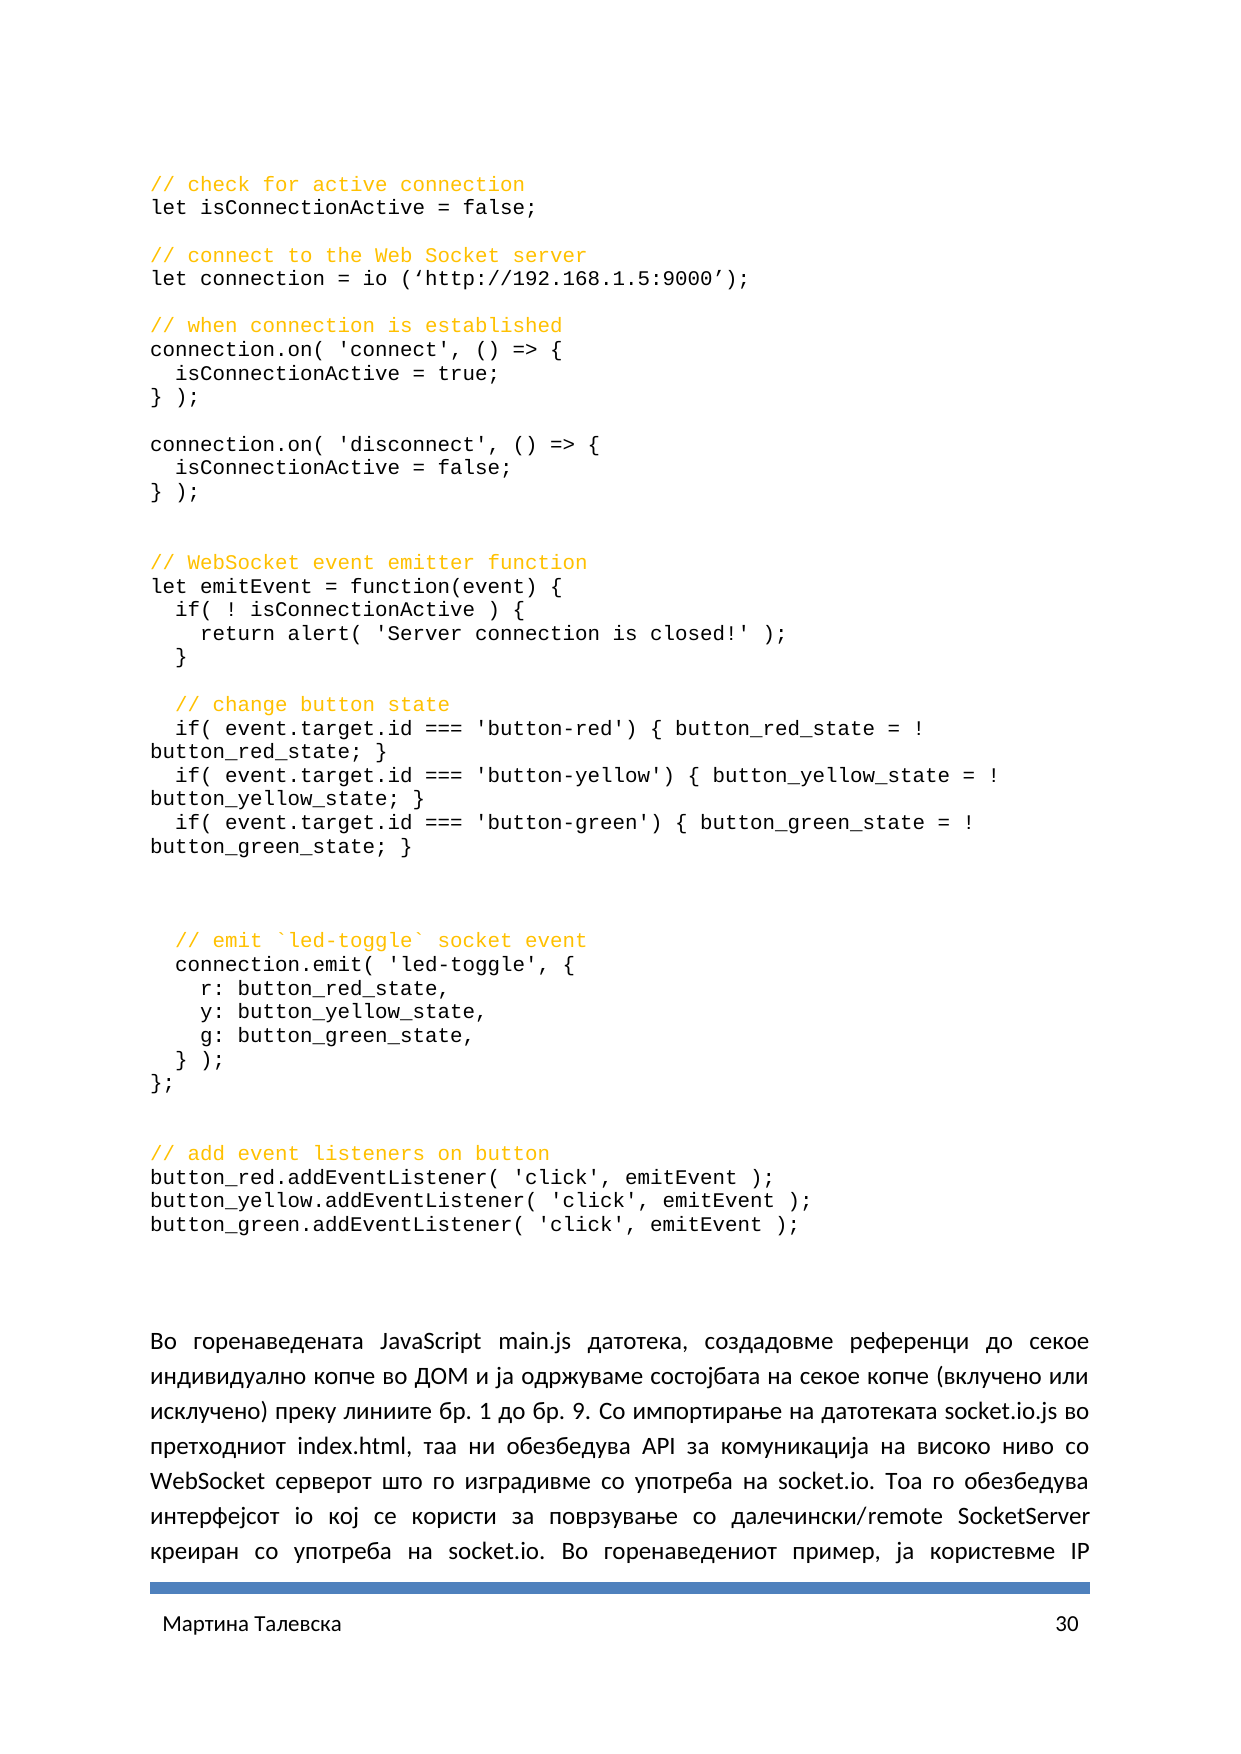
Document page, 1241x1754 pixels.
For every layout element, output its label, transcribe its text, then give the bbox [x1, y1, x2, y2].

text } [150, 647, 1090, 670]
text if( event.target.id === 'button-yellow') { button_yellow_state = ! button_yellow_state; } [150, 765, 1090, 812]
text } ); [150, 1048, 1090, 1072]
text let emitEvent = function(event) { [150, 576, 1090, 599]
text let isConnectionActive = false; [150, 197, 1090, 221]
text g: button_green_state, [150, 1025, 1090, 1048]
text return alert( 'Server connection is closed!' ); [150, 623, 1090, 647]
text // WebSocket event emitter function [150, 552, 1090, 576]
text }; [150, 1072, 1090, 1096]
text if( event.target.id === 'button-red') { button_red_state = ! button_red_state; } [150, 717, 1090, 765]
text // add event listeners on button [150, 1143, 1090, 1167]
text connection.emit( 'led-toggle', { [150, 954, 1090, 978]
text let connection = io (‘http://192.168.1.5:9000’); [150, 268, 1090, 292]
text // connect to the Web Socket server [150, 244, 1090, 268]
text r: button_red_state, [150, 978, 1090, 1001]
text connection.on( 'disconnect', () => { [150, 434, 1090, 457]
text // check for active connection [150, 174, 1090, 197]
text isConnectionActive = true; [150, 363, 1090, 386]
text // change button state [150, 694, 1090, 717]
text } ); [150, 481, 1090, 505]
text // when connection is established [150, 316, 1090, 339]
text } ); [150, 386, 1090, 410]
text connection.on( 'connect', () => { [150, 339, 1090, 363]
text isConnectionActive = false; [150, 457, 1090, 481]
text if( event.target.id === 'button-green') { button_green_state = ! button_green_state; } [150, 812, 1090, 859]
text button_yellow.addEventListener( 'click', emitEvent ); [150, 1190, 1090, 1214]
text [150, 1325, 1090, 1565]
text button_red.addEventListener( 'click', emitEvent ); [150, 1167, 1090, 1190]
text y: button_yellow_state, [150, 1001, 1090, 1025]
text if( ! isConnectionActive ) { [150, 599, 1090, 623]
text button_green.addEventListener( 'click', emitEvent ); [150, 1214, 1090, 1238]
text // emit `led-toggle` socket event [150, 930, 1090, 954]
